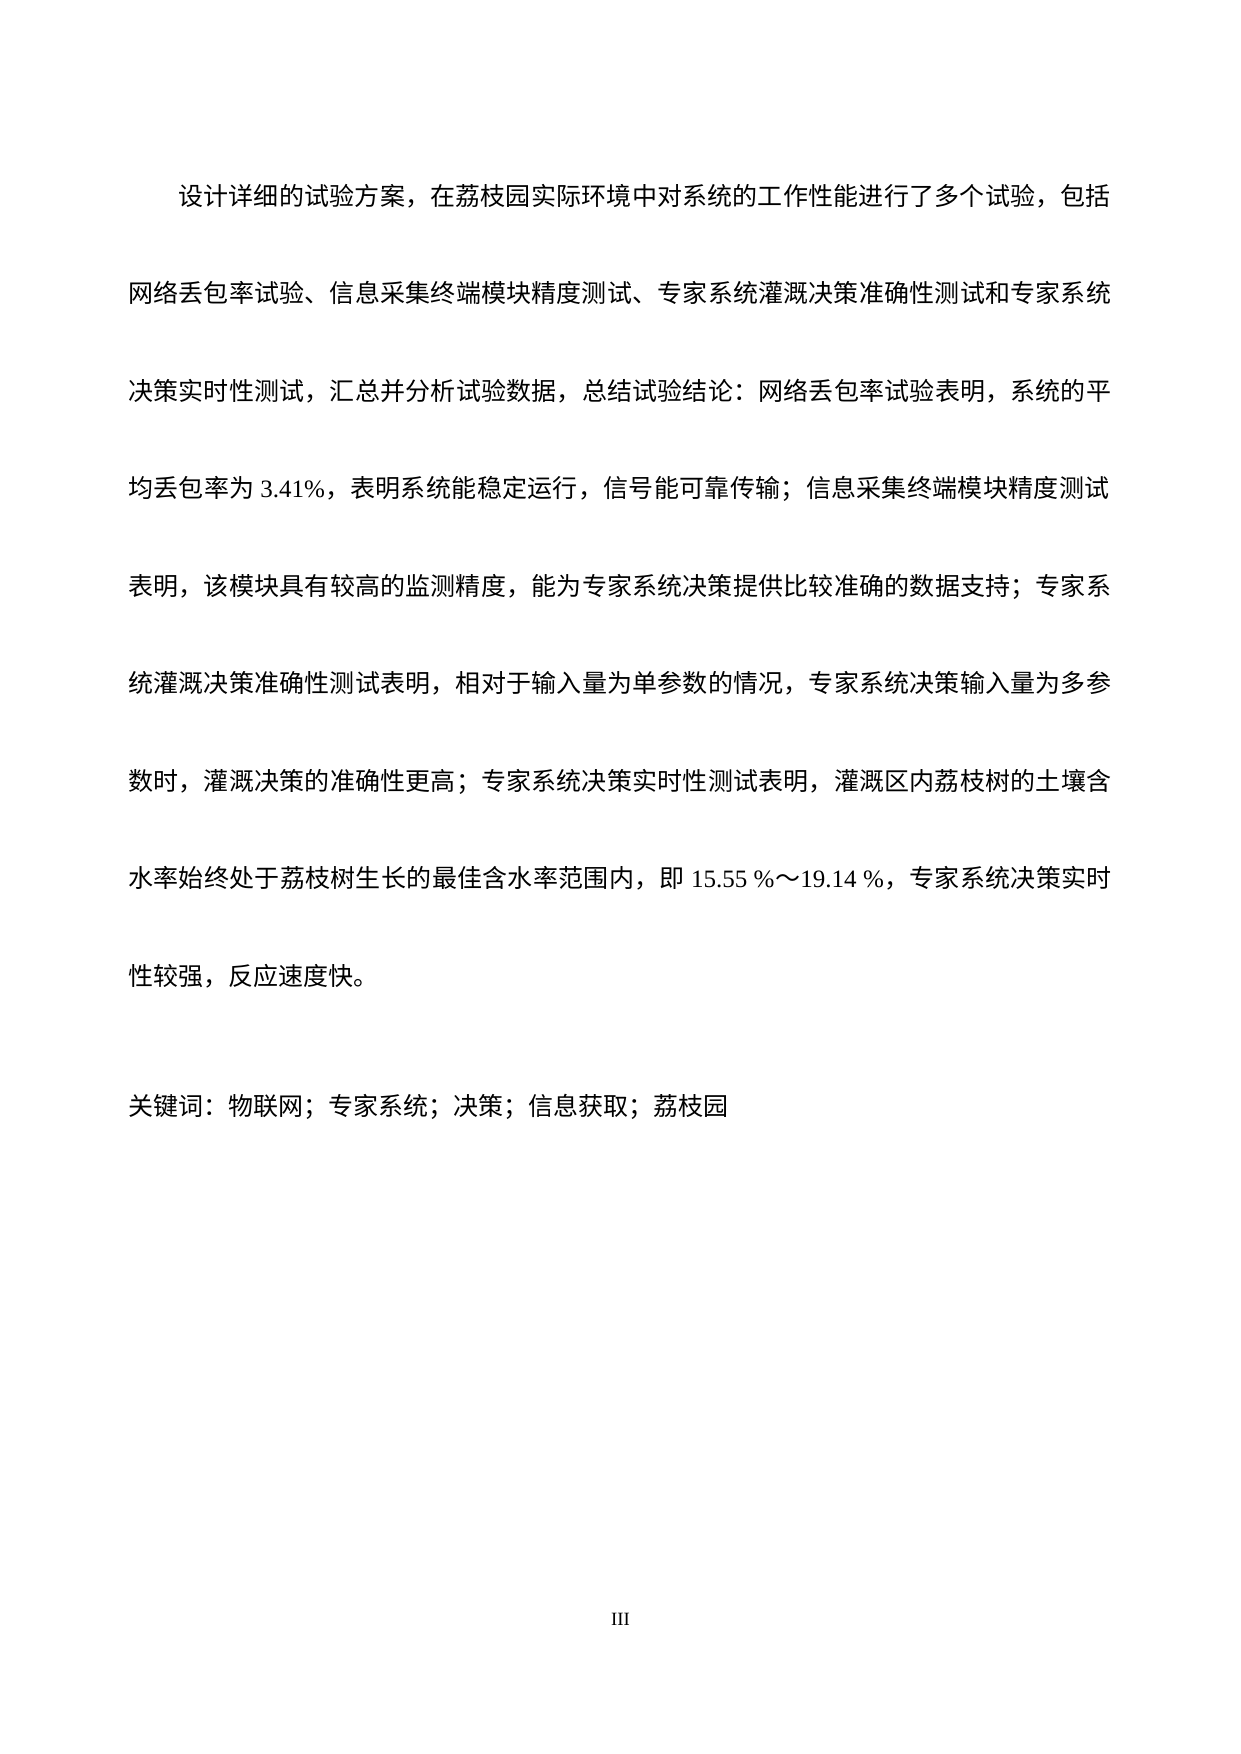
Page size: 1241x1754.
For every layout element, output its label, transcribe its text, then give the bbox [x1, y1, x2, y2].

text 关键词：物联网；专家系统；决策；信息获取；荔枝园 [128, 1072, 1112, 1137]
text 设计详细的试验方案，在荔枝园实际环境中对系统的工作性能进行了多个试验，包括网络丢包率试验、信息采集终端模块精度测试、专家系统灌溉决策准确性测试和专家系统决策实时性测试，汇总并分析试验数据，总结试验结论：网络丢包率试验表明，系统的平均丢包率为3.41%，表明系统能稳定运行，信号能可靠传输；信息采集终端模块精度测试表明，该模块具有较高的监测精度，能为专家系统决策提供比较准确的数据支持；专家系统灌溉决策准确性测试表明，相对于输入量为单参数的情况，专家系统决策输入量为多参数时，灌溉决策的准确性更高；专家系统决策实时性测试表明，灌溉区内荔枝树的土壤含水率始终处于荔枝树生长的最佳含水率范围内，即15.55 %～19.14 %，专家系统决策实时性较强，反应速度快。 [128, 162, 1112, 1007]
